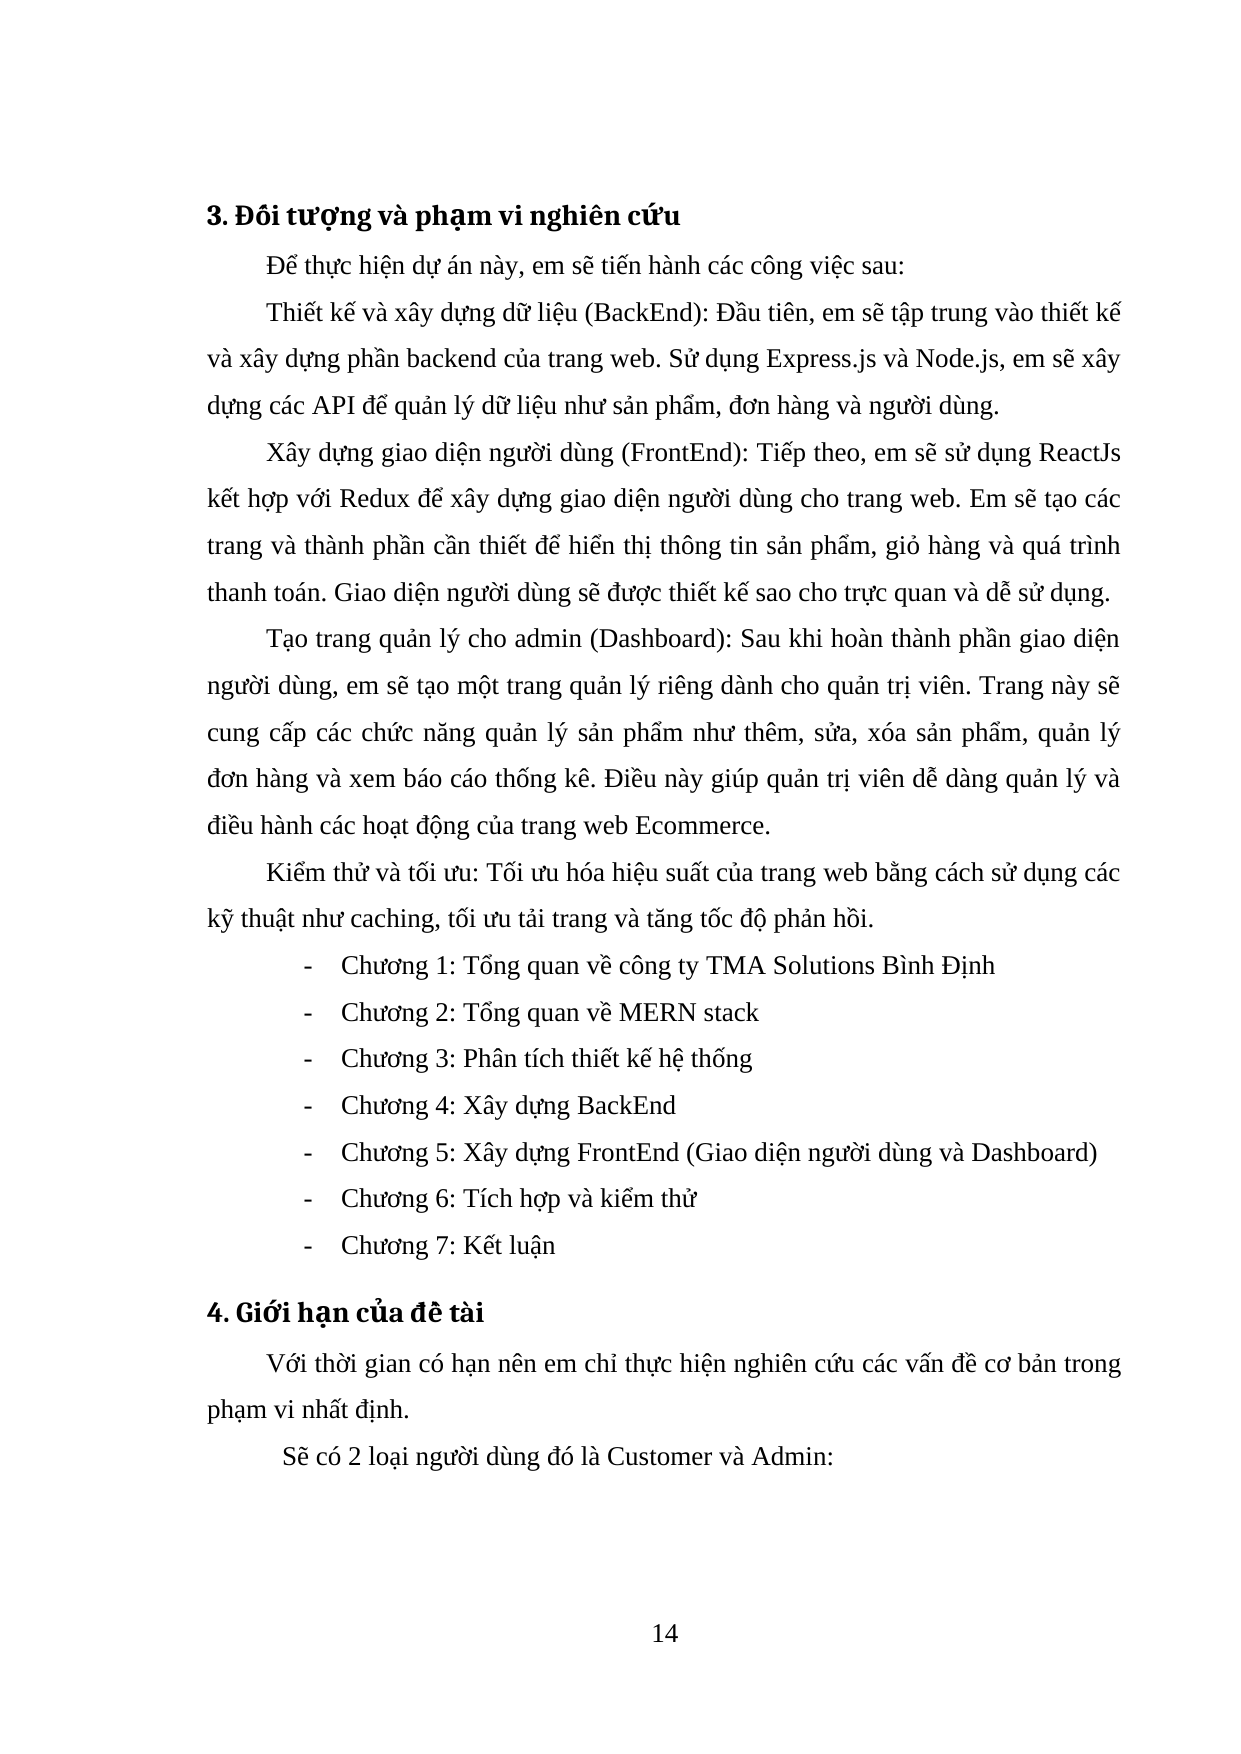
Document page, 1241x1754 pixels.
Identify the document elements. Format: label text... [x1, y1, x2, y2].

text Kiểm thử và tối ưu: Tối ưu hóa hiệu suất của trang web bằng cách sử dụng các kỹ thuật như caching, tối ưu tải trang và tăng tốc độ phản hồi. [207, 856, 1122, 933]
subtitle 4. Giới hạn của đề tài [207, 1297, 1122, 1330]
text Để thực hiện dự án này, em sẽ tiến hành các công việc sau: [207, 249, 1122, 280]
list Chương 1: Tổng quan về công ty TMA Solutions Bình Định [303, 949, 1122, 980]
text Xây dựng giao diện người dùng (FrontEnd): Tiếp theo, em sẽ sử dụng ReactJs kết hợp với Redux để xây dựng giao diện người dùng cho trang web. Em sẽ tạo các trang và thành phần cần thiết để hiển thị thông tin sản phẩm, giỏ hàng và quá trình thanh toán. Giao diện người dùng sẽ được thiết kế sao cho trực quan và dễ sử dụng. [207, 436, 1122, 607]
list Chương 7: Kết luận [303, 1229, 1122, 1260]
text Với thời gian có hạn nên em chỉ thực hiện nghiên cứu các vấn đề cơ bản trong phạm vi nhất định. [207, 1347, 1122, 1425]
list Chương 5: Xây dựng FrontEnd (Giao diện người dùng và Dashboard) [303, 1136, 1122, 1167]
list Chương 6: Tích hợp và kiểm thử [303, 1182, 1122, 1213]
list Chương 3: Phân tích thiết kế hệ thống [303, 1042, 1122, 1073]
list Chương 2: Tổng quan về MERN stack [303, 996, 1122, 1027]
text Thiết kế và xây dựng dữ liệu (BackEnd): Đầu tiên, em sẽ tập trung vào thiết kế và xây dựng phần backend của trang web. Sử dụng Express.js và Node.js, em sẽ xây dựng các API để quản lý dữ liệu như sản phẩm, đơn hàng và người dùng. [207, 296, 1122, 420]
text Sẽ có 2 loại người dùng đó là Customer và Admin: [207, 1440, 1122, 1471]
subtitle 3. Đối tượng và phạm vi nghiên cứu [207, 199, 1122, 232]
text Tạo trang quản lý cho admin (Dashboard): Sau khi hoàn thành phần giao diện người dùng, em sẽ tạo một trang quản lý riêng dành cho quản trị viên. Trang này sẽ cung cấp các chức năng quản lý sản phẩm như thêm, sửa, xóa sản phẩm, quản lý đơn hàng và xem báo cáo thống kê. Điều này giúp quản trị viên dễ dàng quản lý và điều hành các hoạt động của trang web Ecommerce. [207, 622, 1122, 840]
list Chương 4: Xây dựng BackEnd [303, 1089, 1122, 1120]
